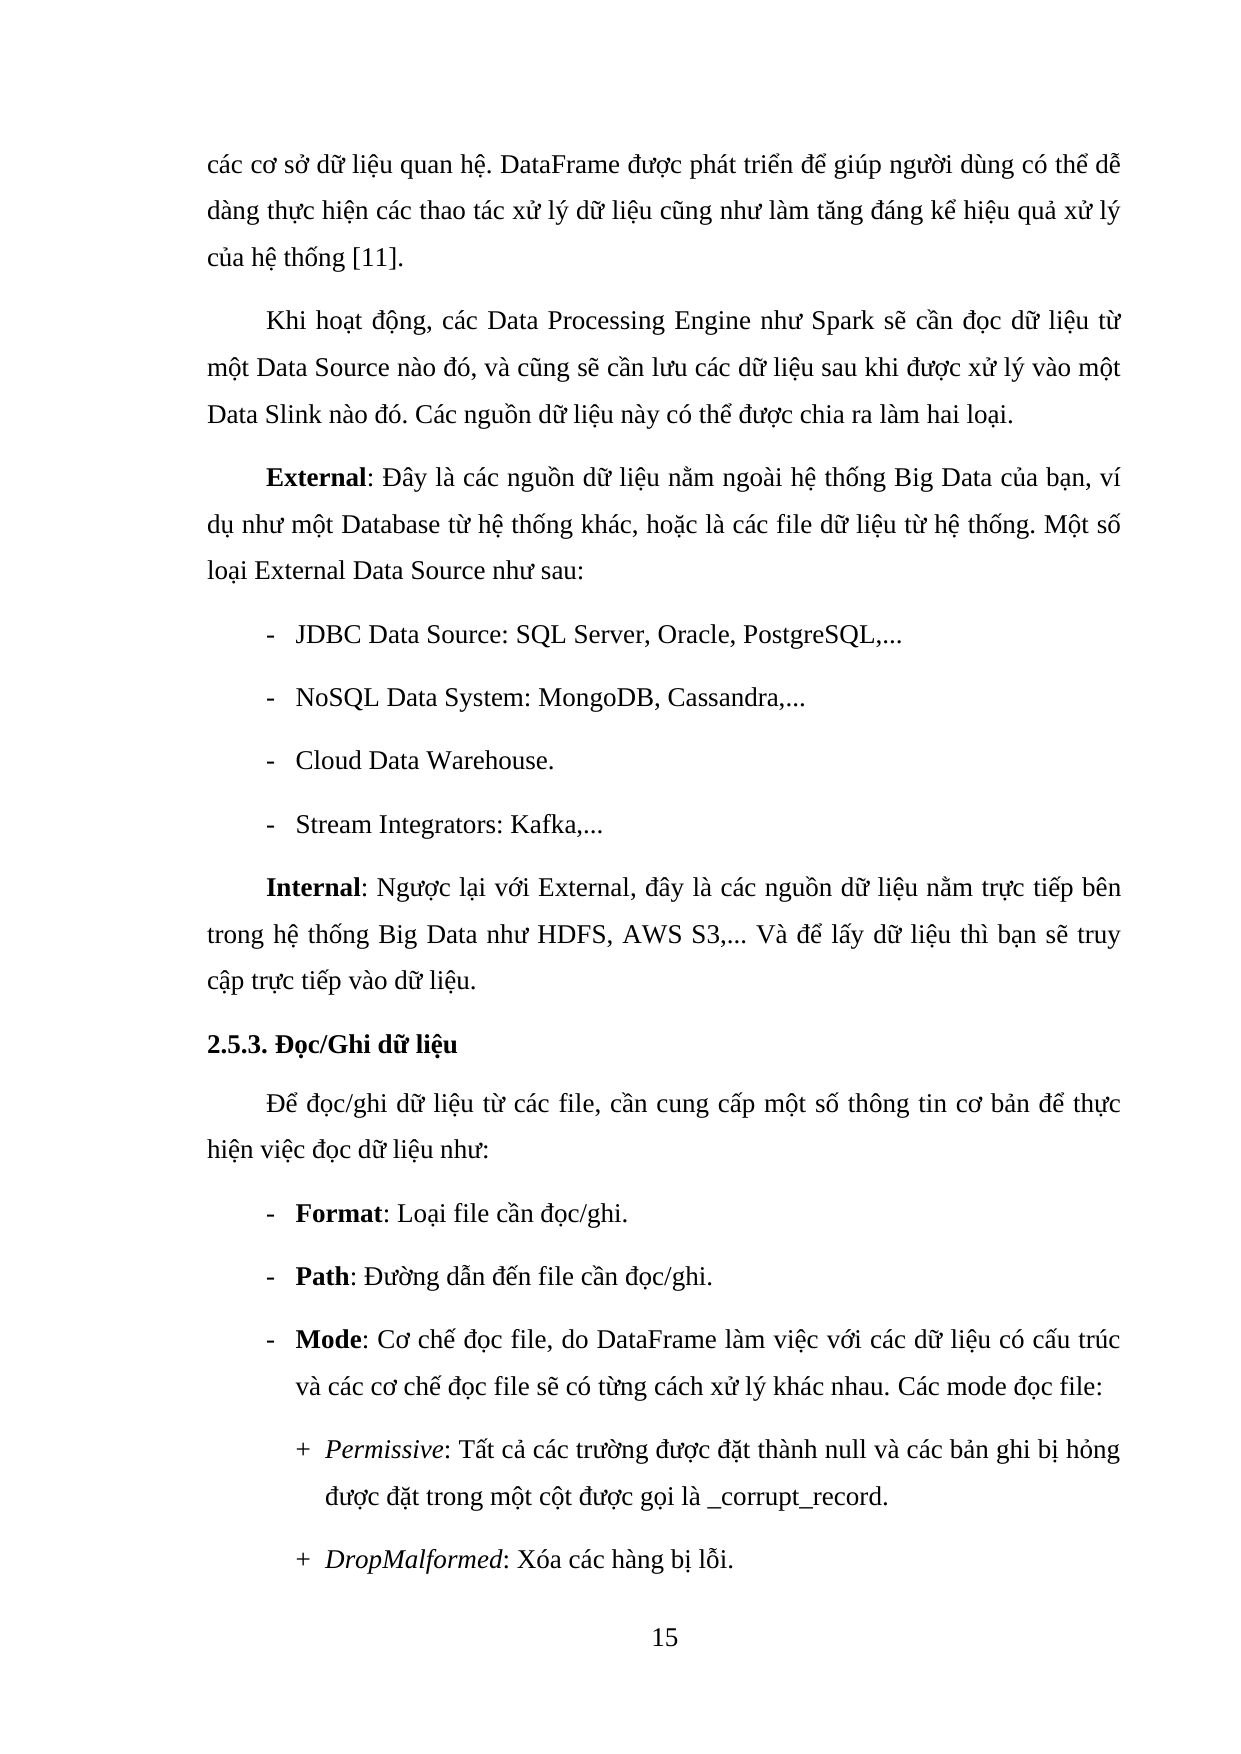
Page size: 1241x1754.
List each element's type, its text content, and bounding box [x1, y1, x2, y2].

list DropMalformed: Xóa các hàng bị lỗi. [295, 1543, 1122, 1575]
list Cloud Data Warehouse. [266, 744, 1122, 776]
list NoSQL Data System: MongoDB, Cassandra,... [266, 681, 1122, 712]
list Format: Loại file cần đọc/ghi. [266, 1197, 1122, 1228]
text Để đọc/ghi dữ liệu từ các file, cần cung cấp một số thông tin cơ bản để thực hiện việc đọc dữ liệu như: [207, 1087, 1122, 1165]
list Stream Integrators: Kafka,... [266, 808, 1122, 839]
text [207, 148, 1122, 272]
text External: Đây là các nguồn dữ liệu nằm ngoài hệ thống Big Data của bạn, ví dụ như một Database từ hệ thống khác, hoặc là các file dữ liệu từ hệ thống. Một số loại External Data Source như sau: [207, 461, 1122, 586]
list JDBC Data Source: SQL Server, Oracle, PostgreSQL,... [266, 618, 1122, 649]
text Khi hoạt động, các Data Processing Engine như Spark sẽ cần đọc dữ liệu từ một Data Source nào đó, và cũng sẽ cần lưu các dữ liệu sau khi được xử lý vào một Data Slink nào đó. Các nguồn dữ liệu này có thể được chia ra làm hai loại. [207, 304, 1122, 429]
list Mode: Cơ chế đọc file, do DataFrame làm việc với các dữ liệu có cấu trúc và các cơ chế đọc file sẽ có từng cách xử lý khác nhau. Các mode đọc file: [266, 1323, 1122, 1401]
list Permissive: Tất cả các trường được đặt thành null và các bản ghi bị hỏng được đặt trong một cột được gọi là _corrupt_record. [295, 1433, 1122, 1511]
text Internal: Ngược lại với External, đây là các nguồn dữ liệu nằm trực tiếp bên trong hệ thống Big Data như HDFS, AWS S3,... Và để lấy dữ liệu thì bạn sẽ truy cập trực tiếp vào dữ liệu. [207, 871, 1122, 996]
list Path: Đường dẫn đến file cần đọc/ghi. [266, 1260, 1122, 1291]
subtitle Đọc/Ghi dữ liệu [207, 1028, 1122, 1059]
